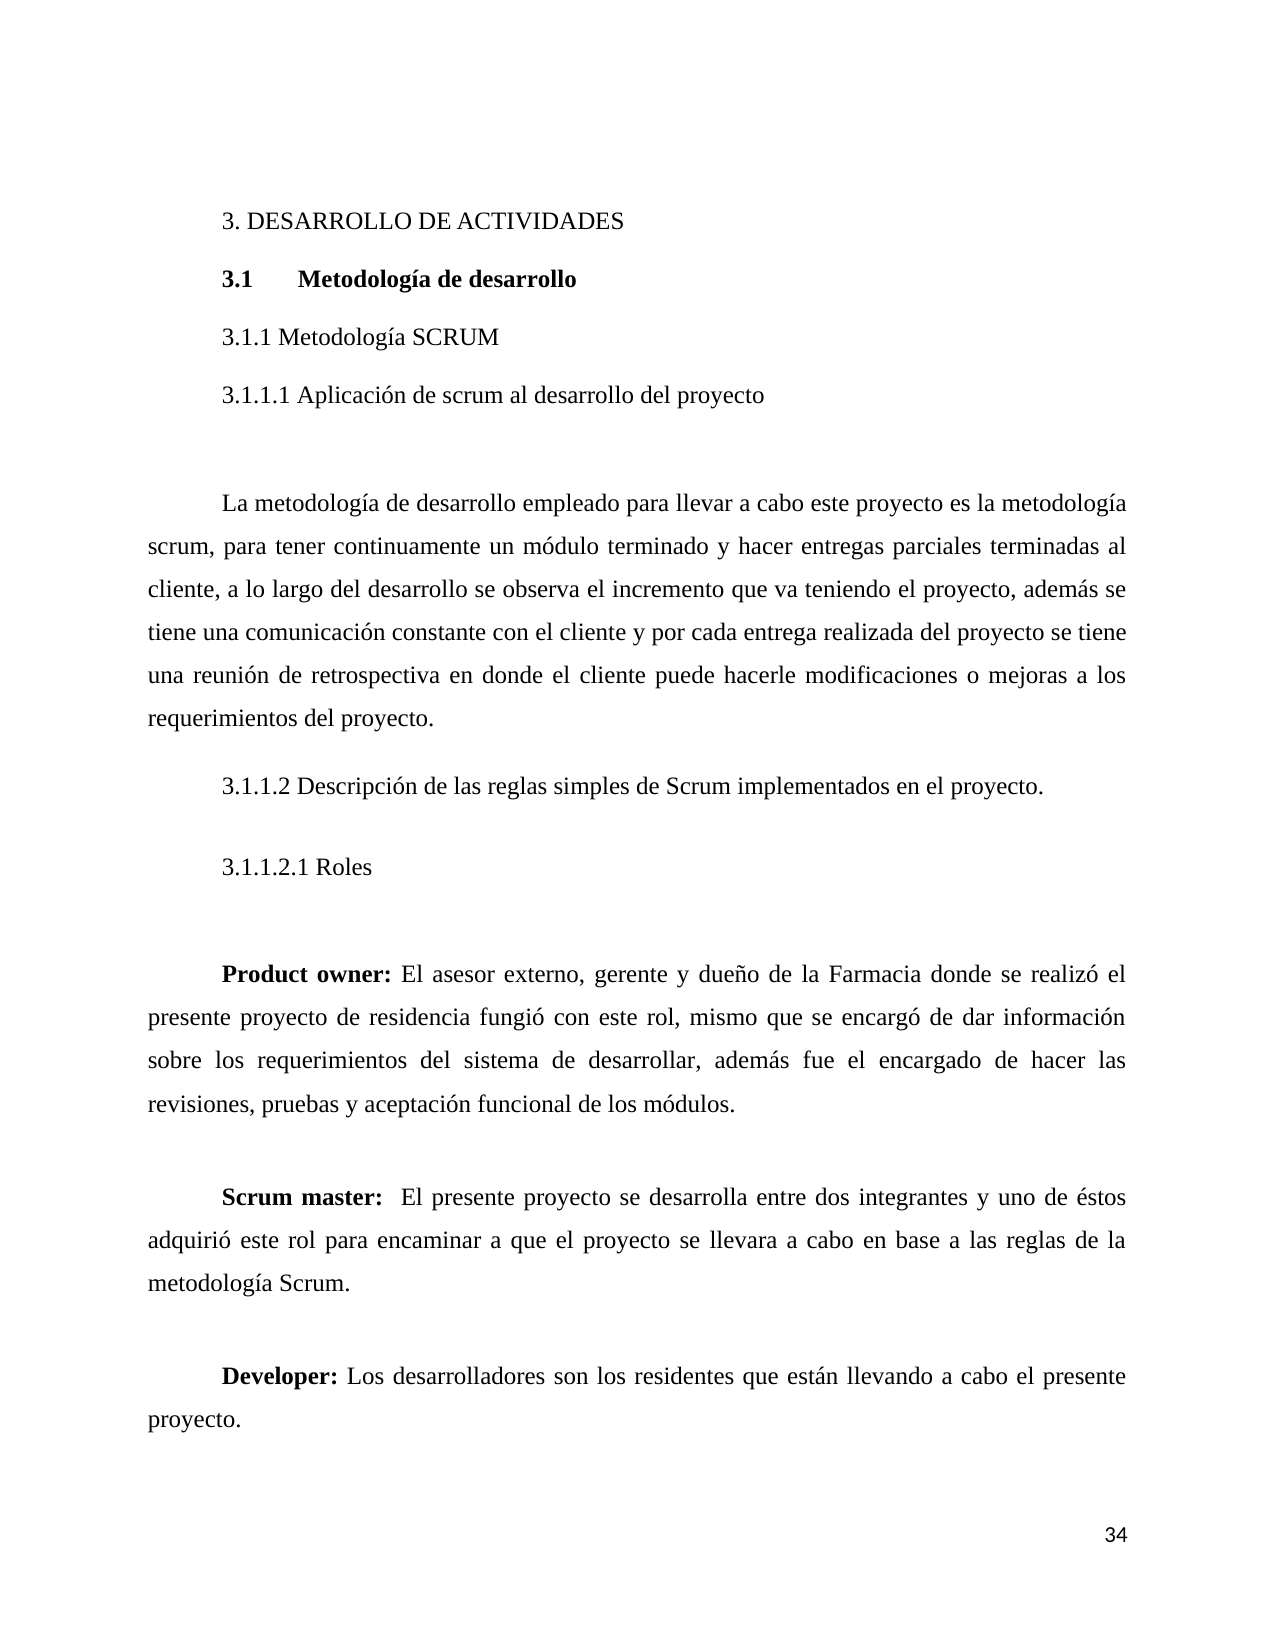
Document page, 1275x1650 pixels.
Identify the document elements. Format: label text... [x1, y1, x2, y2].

subtitle 3. DESARROLLO DE ACTIVIDADES [148, 206, 1127, 235]
text La metodología de desarrollo empleado para llevar a cabo este proyecto es la metodología scrum, para tener continuamente un módulo terminado y hacer entregas parciales terminadas al cliente, a lo largo del desarrollo se observa el incremento que va teniendo el proyecto, además se tiene una comunicación constante con el cliente y por cada entrega realizada del proyecto se tiene una reunión de retrospectiva en donde el cliente puede hacerle modificaciones o mejoras a los requerimientos del proyecto. [148, 488, 1127, 732]
text Scrum master: El presente proyecto se desarrolla entre dos integrantes y uno de éstos adquirió este rol para encaminar a que el proyecto se llevara a cabo en base a las reglas de la metodología Scrum. [148, 1182, 1127, 1297]
text Product owner: El asesor externo, gerente y dueño de la Farmacia donde se realizó el presente proyecto de residencia fungió con este rol, mismo que se encargó de dar información sobre los requerimientos del sistema de desarrollar, además fue el encargado de hacer las revisiones, pruebas y aceptación funcional de los módulos. [148, 959, 1127, 1117]
subtitle 3.1.1.2 Descripción de las reglas simples de Scrum implementados en el proyecto. [148, 771, 1127, 800]
subtitle 3.1 Metodología de desarrollo [148, 264, 1127, 293]
text Developer: Los desarrolladores son los residentes que están llevando a cabo el presente proyecto. [148, 1361, 1127, 1433]
subtitle 3.1.1.1 Aplicación de scrum al desarrollo del proyecto [148, 380, 1127, 409]
subtitle 3.1.1.2.1 Roles [148, 852, 1127, 881]
subtitle 3.1.1 Metodología SCRUM [148, 322, 1127, 351]
